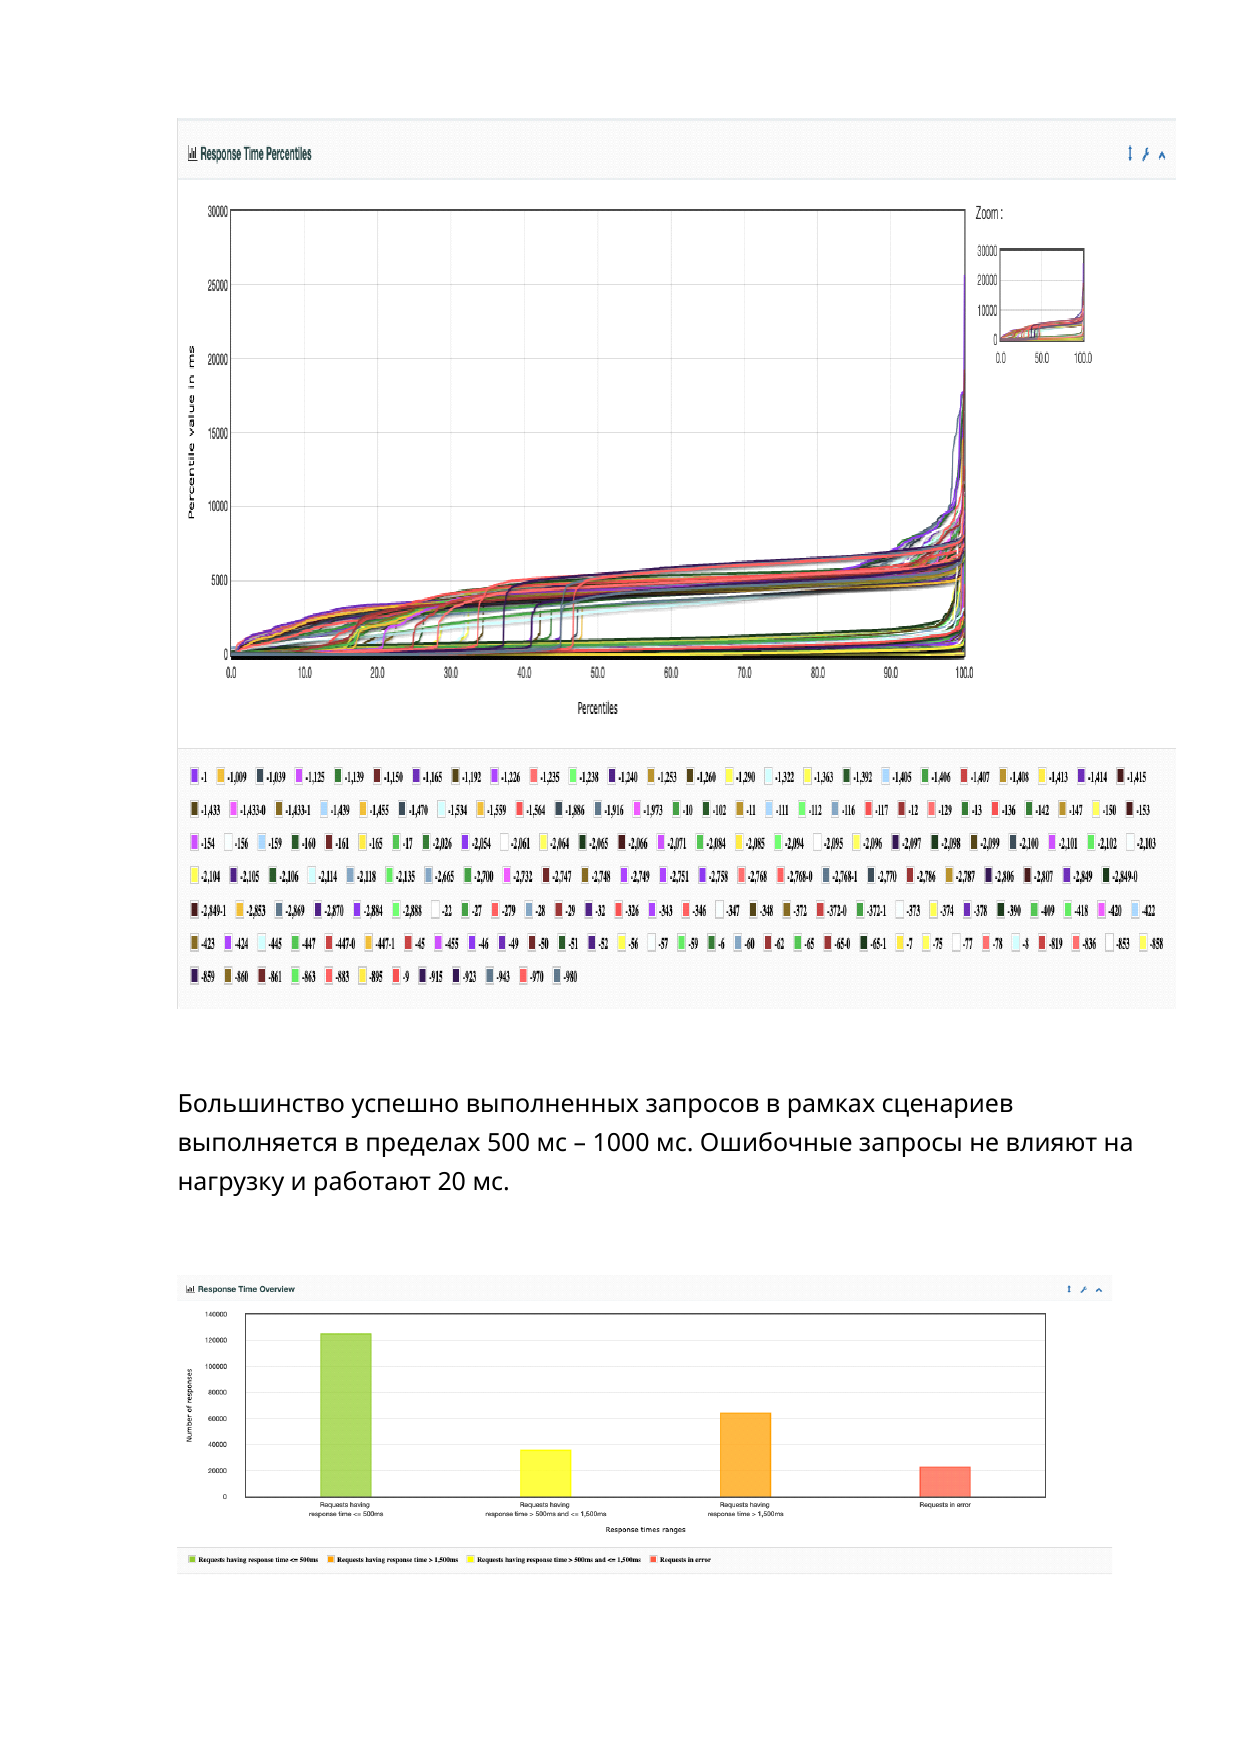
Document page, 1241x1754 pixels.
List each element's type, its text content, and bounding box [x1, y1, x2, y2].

picture [177, 118, 1176, 1009]
text Большинство успешно выполненных запросов в рамках сценариев выполняется в пределах 500 мс – 1000 мс. Ошибочные запросы не влияют на нагрузку и работают 20 мс. [177, 1086, 1152, 1198]
picture [177, 1275, 1113, 1575]
